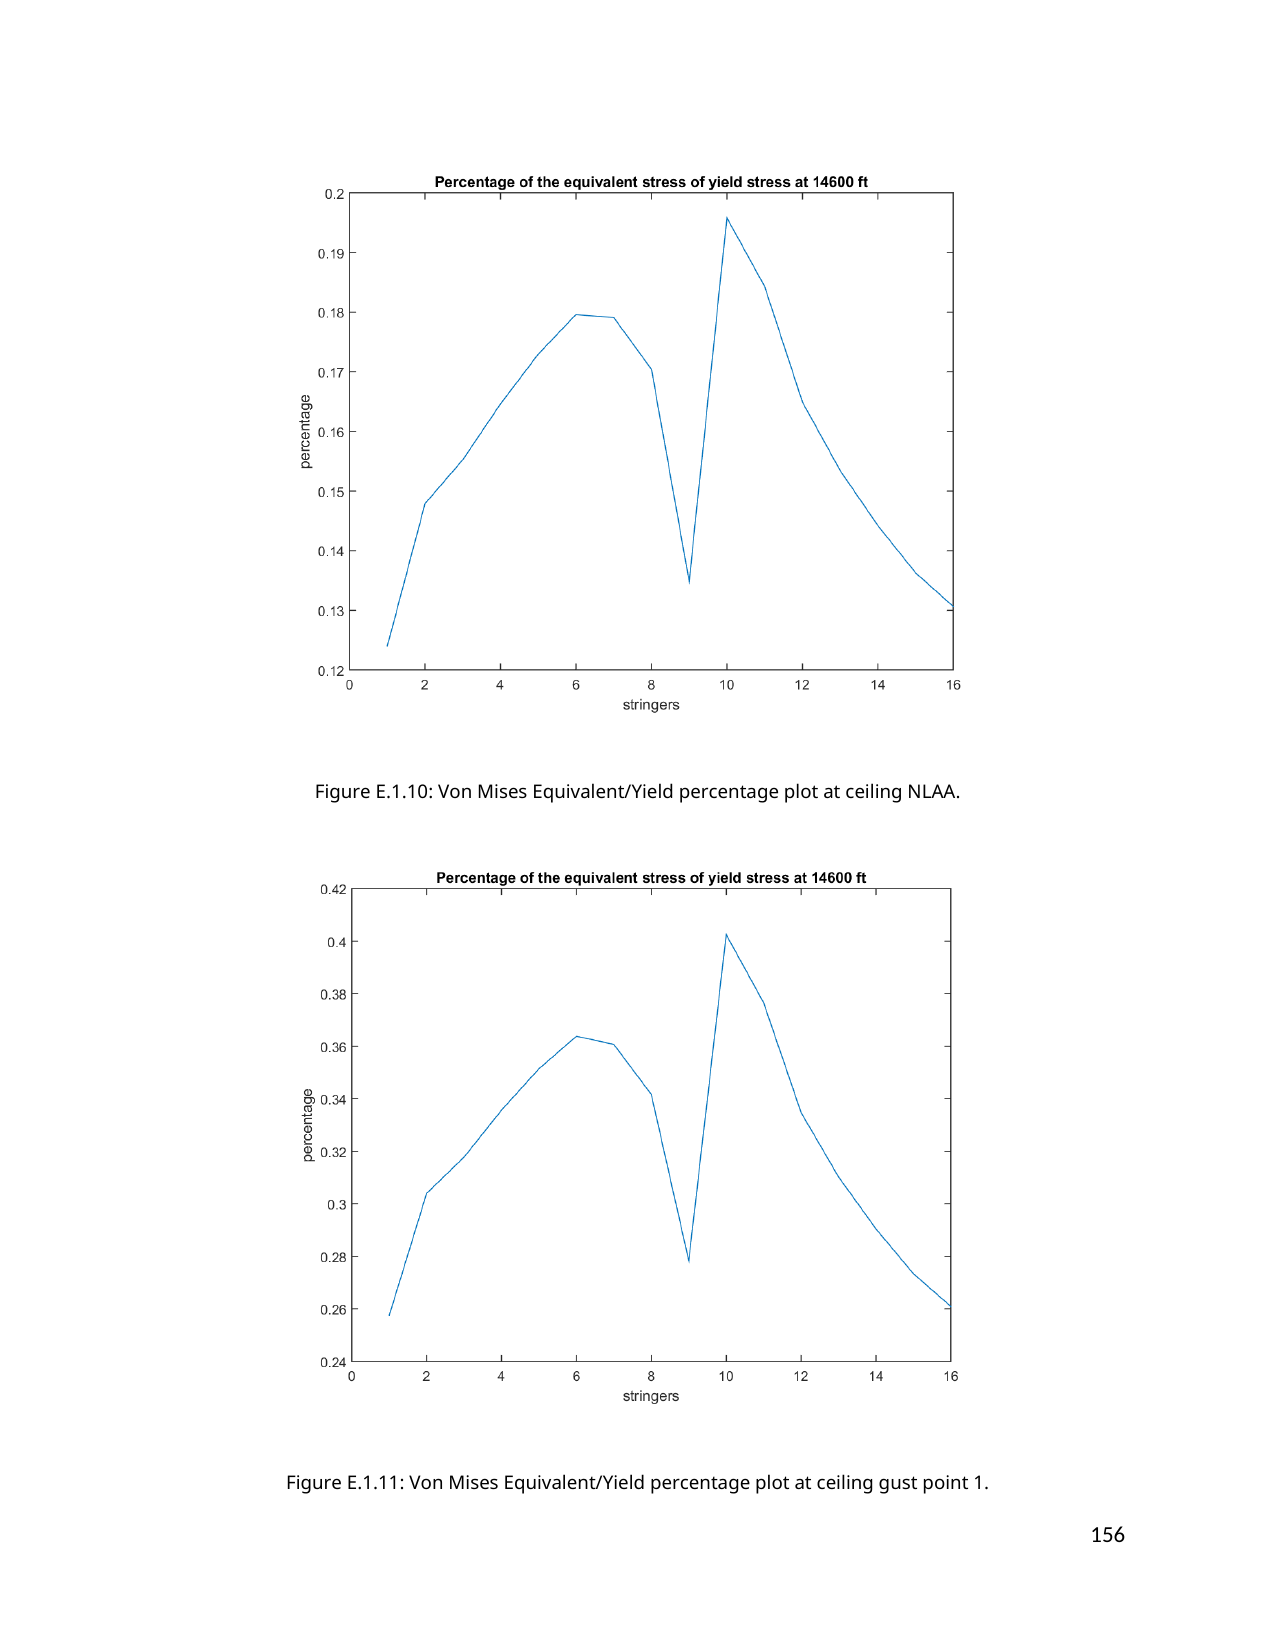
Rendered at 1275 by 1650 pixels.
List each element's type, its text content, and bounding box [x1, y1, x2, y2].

picture [251, 846, 1024, 1425]
picture [248, 150, 1027, 734]
text Figure E.1.11: Von Mises Equivalent/Yield percentage plot at ceiling gust point 1. [150, 1469, 1125, 1495]
text Figure E.1.10: Von Mises Equivalent/Yield percentage plot at ceiling NLAA. [150, 778, 1125, 804]
